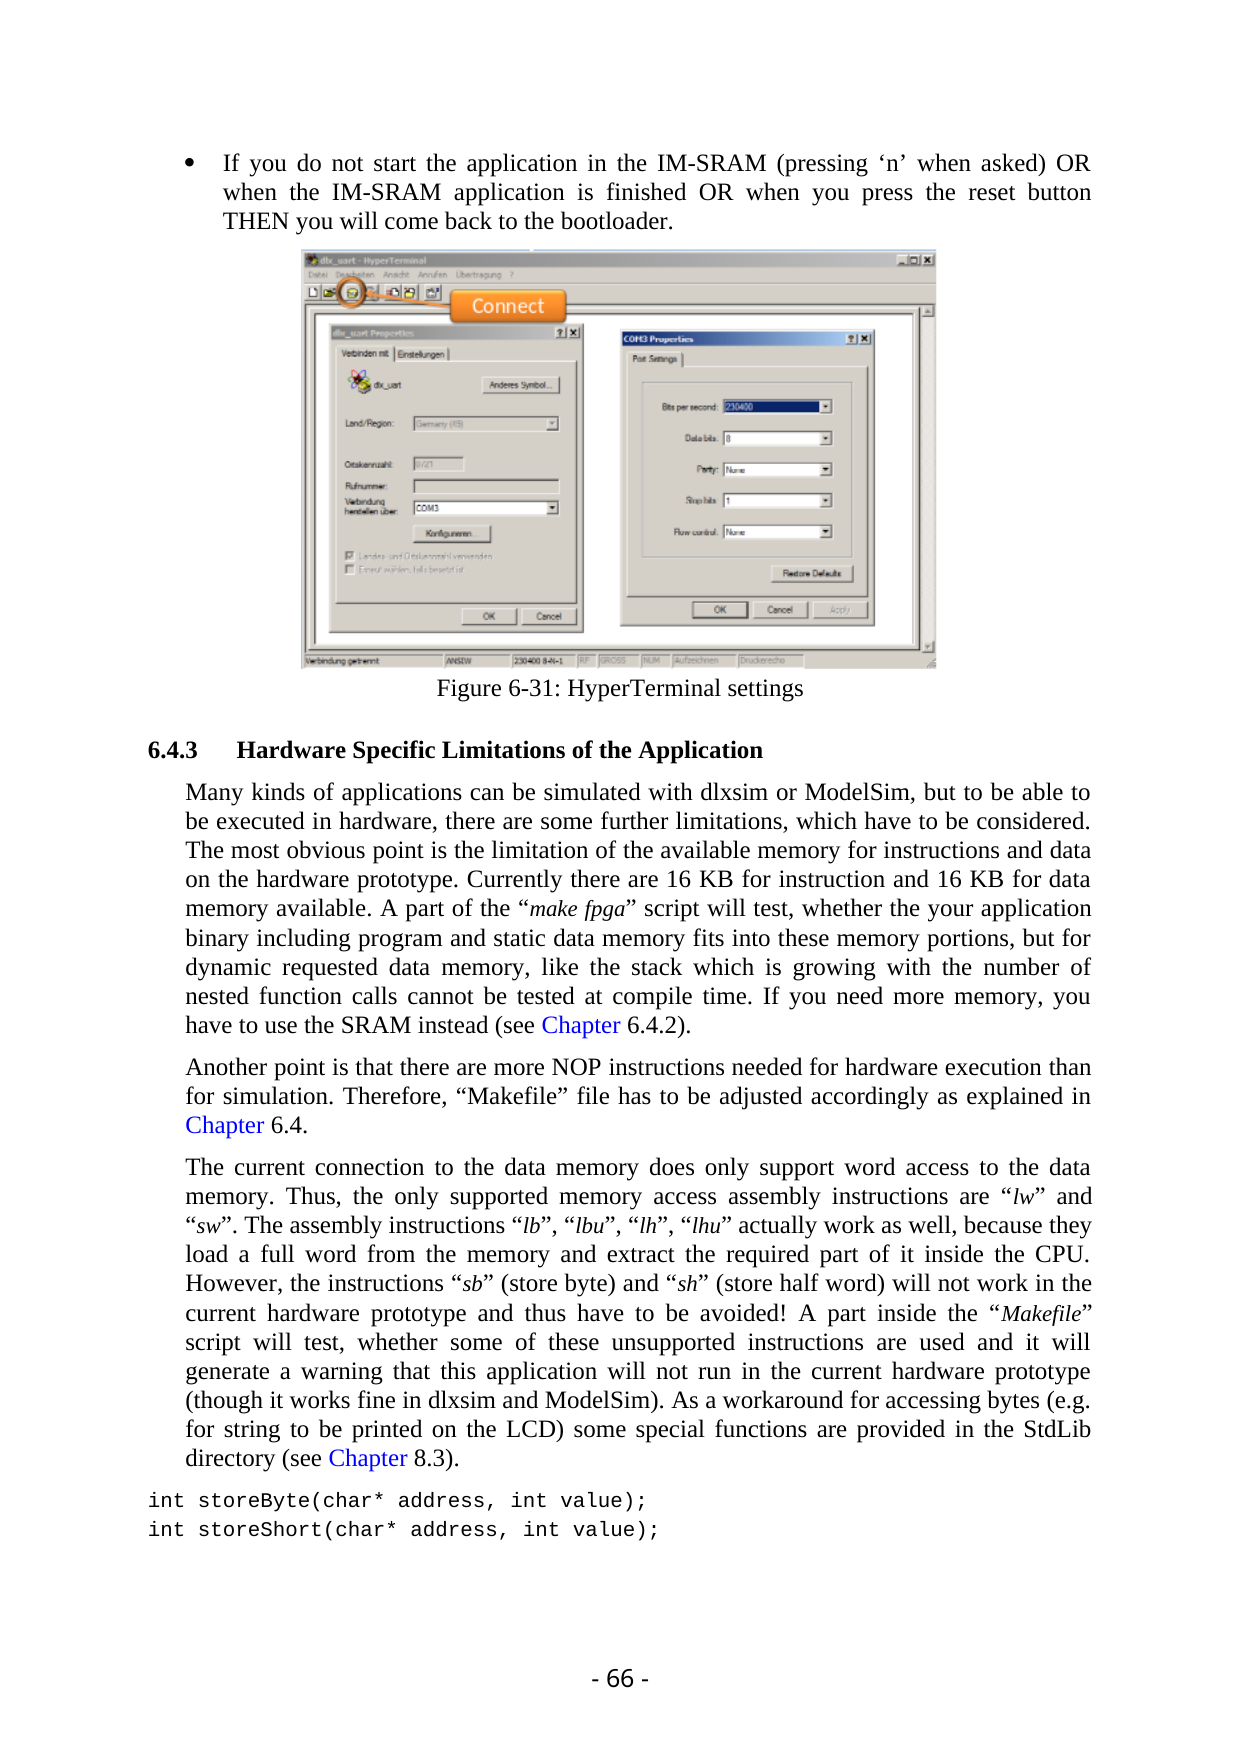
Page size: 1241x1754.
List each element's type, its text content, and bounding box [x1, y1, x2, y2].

subtitle Hardware Specific Limitations of the Application [148, 726, 1092, 764]
text int storeShort(char* address, int value); [148, 1514, 1092, 1543]
text The current connection to the data memory does only support word access to the data memory. Thus, the only supported memory access assembly instructions are “lw” and “sw”. The assembly instructions “lb”, “lbu”, “lh”, “lhu” actually work as well, because they load a full word from the memory and extract the required part of it inside the CPU. However, the instructions “sb” (store byte) and “sh” (store half word) will not work in the current hardware prototype and thus have to be avoided! A part inside the “Makefile” script will test, whether some of these unsupported instructions are used and it will generate a warning that this application will not run in the current hardware prototype (though it works fine in dlxsim and ModelSim). As a workaround for accessing bytes (e.g. for string to be printed on the LCD) some special functions are provided in the StdLib directory (see Chapter ‎8.3). [185, 1151, 1092, 1472]
text Another point is that there are more NOP instructions needed for hardware execution than for simulation. Therefore, “Makefile” file has to be adjusted accordingly as explained in Chapter ‎6.4. [185, 1051, 1092, 1139]
text Many kinds of applications can be simulated with dlxsim or ModelSim, but to be able to be executed in hardware, there are some further limitations, which have to be considered. The most obvious point is the limitation of the available memory for instructions and data on the hardware prototype. Currently there are 16 KB for instruction and 16 KB for data memory available. A part of the “make fpga” script will test, whether the your application binary including program and static data memory fits into these memory portions, but for dynamic requested data memory, like the stack which is growing with the number of nested function calls cannot be tested at compile time. If you need more memory, you have to use the SRAM instead (see Chapter ‎6.4.2). [185, 776, 1092, 1039]
list If you do not start the application in the IM-SRAM (pressing ‘n’ when asked) OR when the IM-SRAM application is finished OR when you press the reset button THEN you will come back to the bootloader. [185, 148, 1092, 235]
text int storeByte(char* address, int value); [148, 1485, 1092, 1514]
